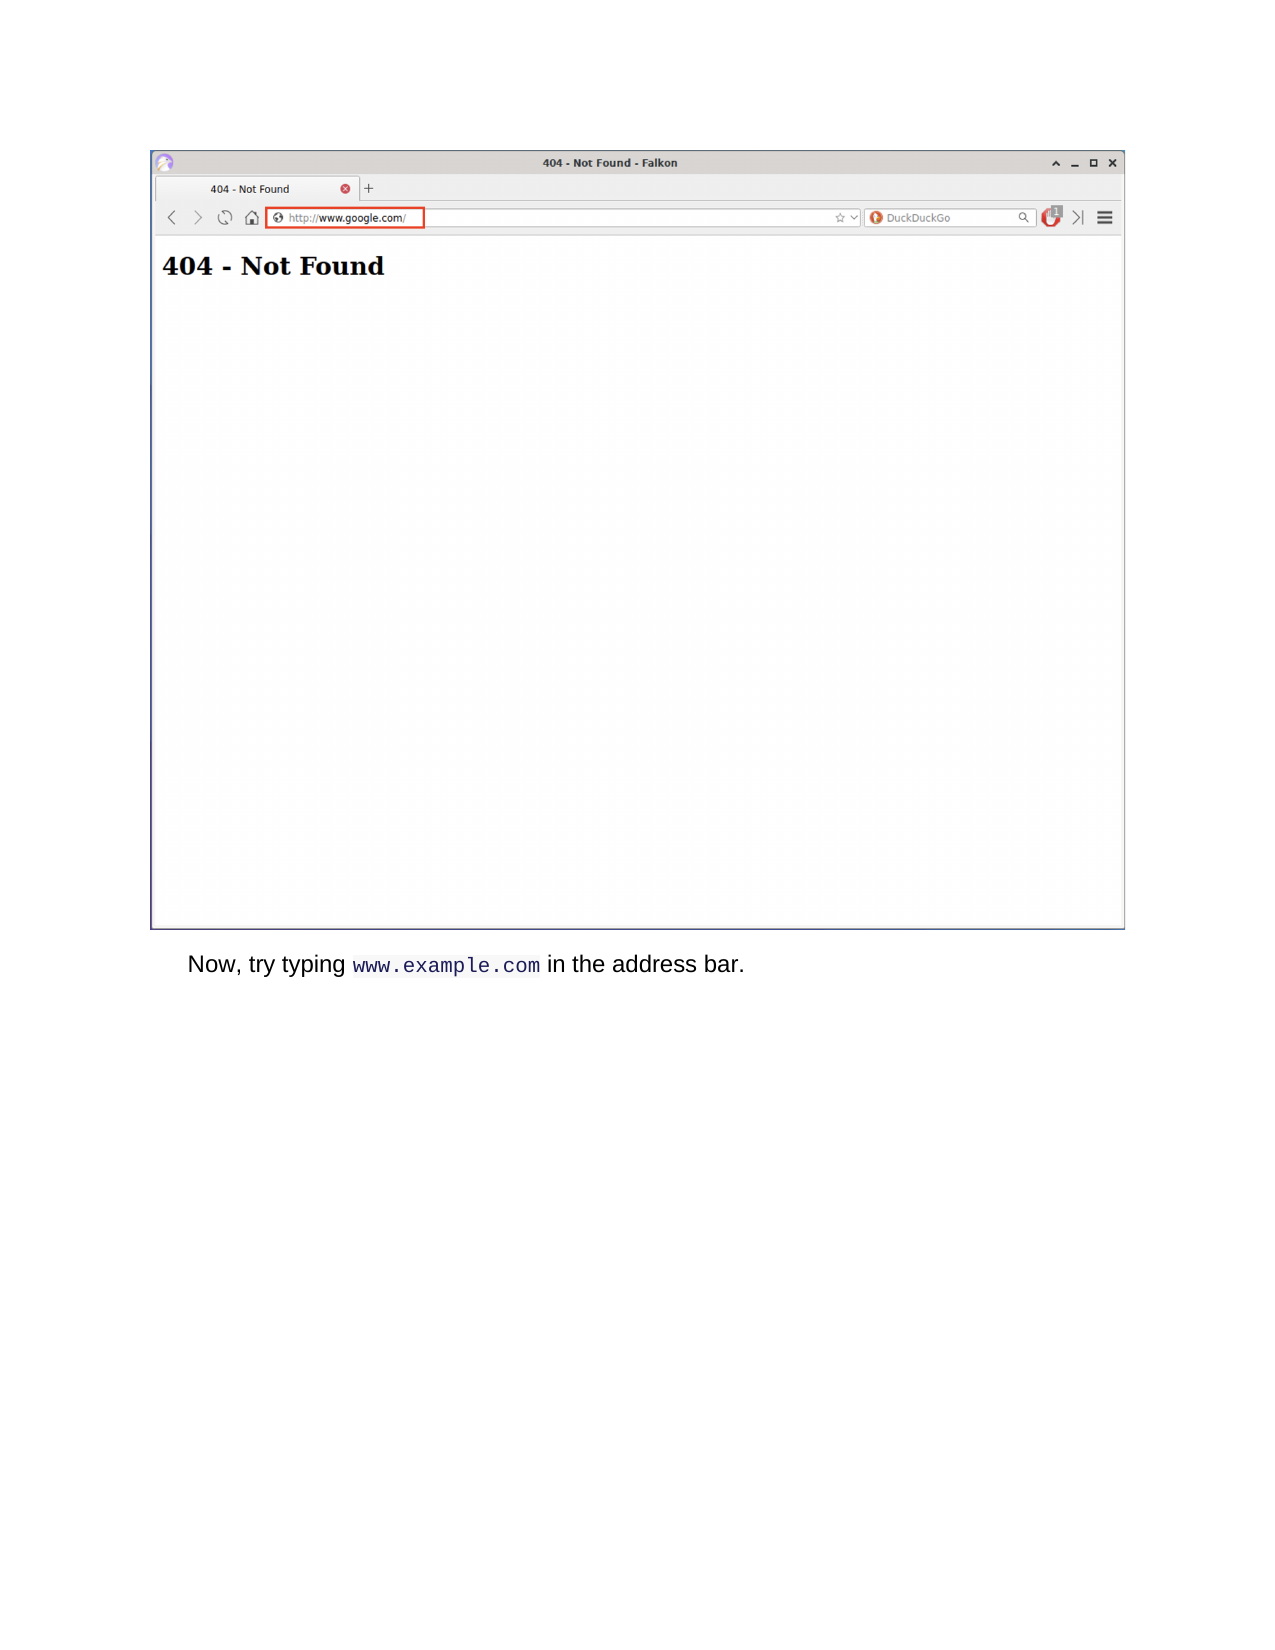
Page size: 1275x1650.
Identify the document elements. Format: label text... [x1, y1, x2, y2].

picture [150, 150, 1125, 930]
list Now, try typing www.example.com in the address bar. [187, 950, 1125, 978]
